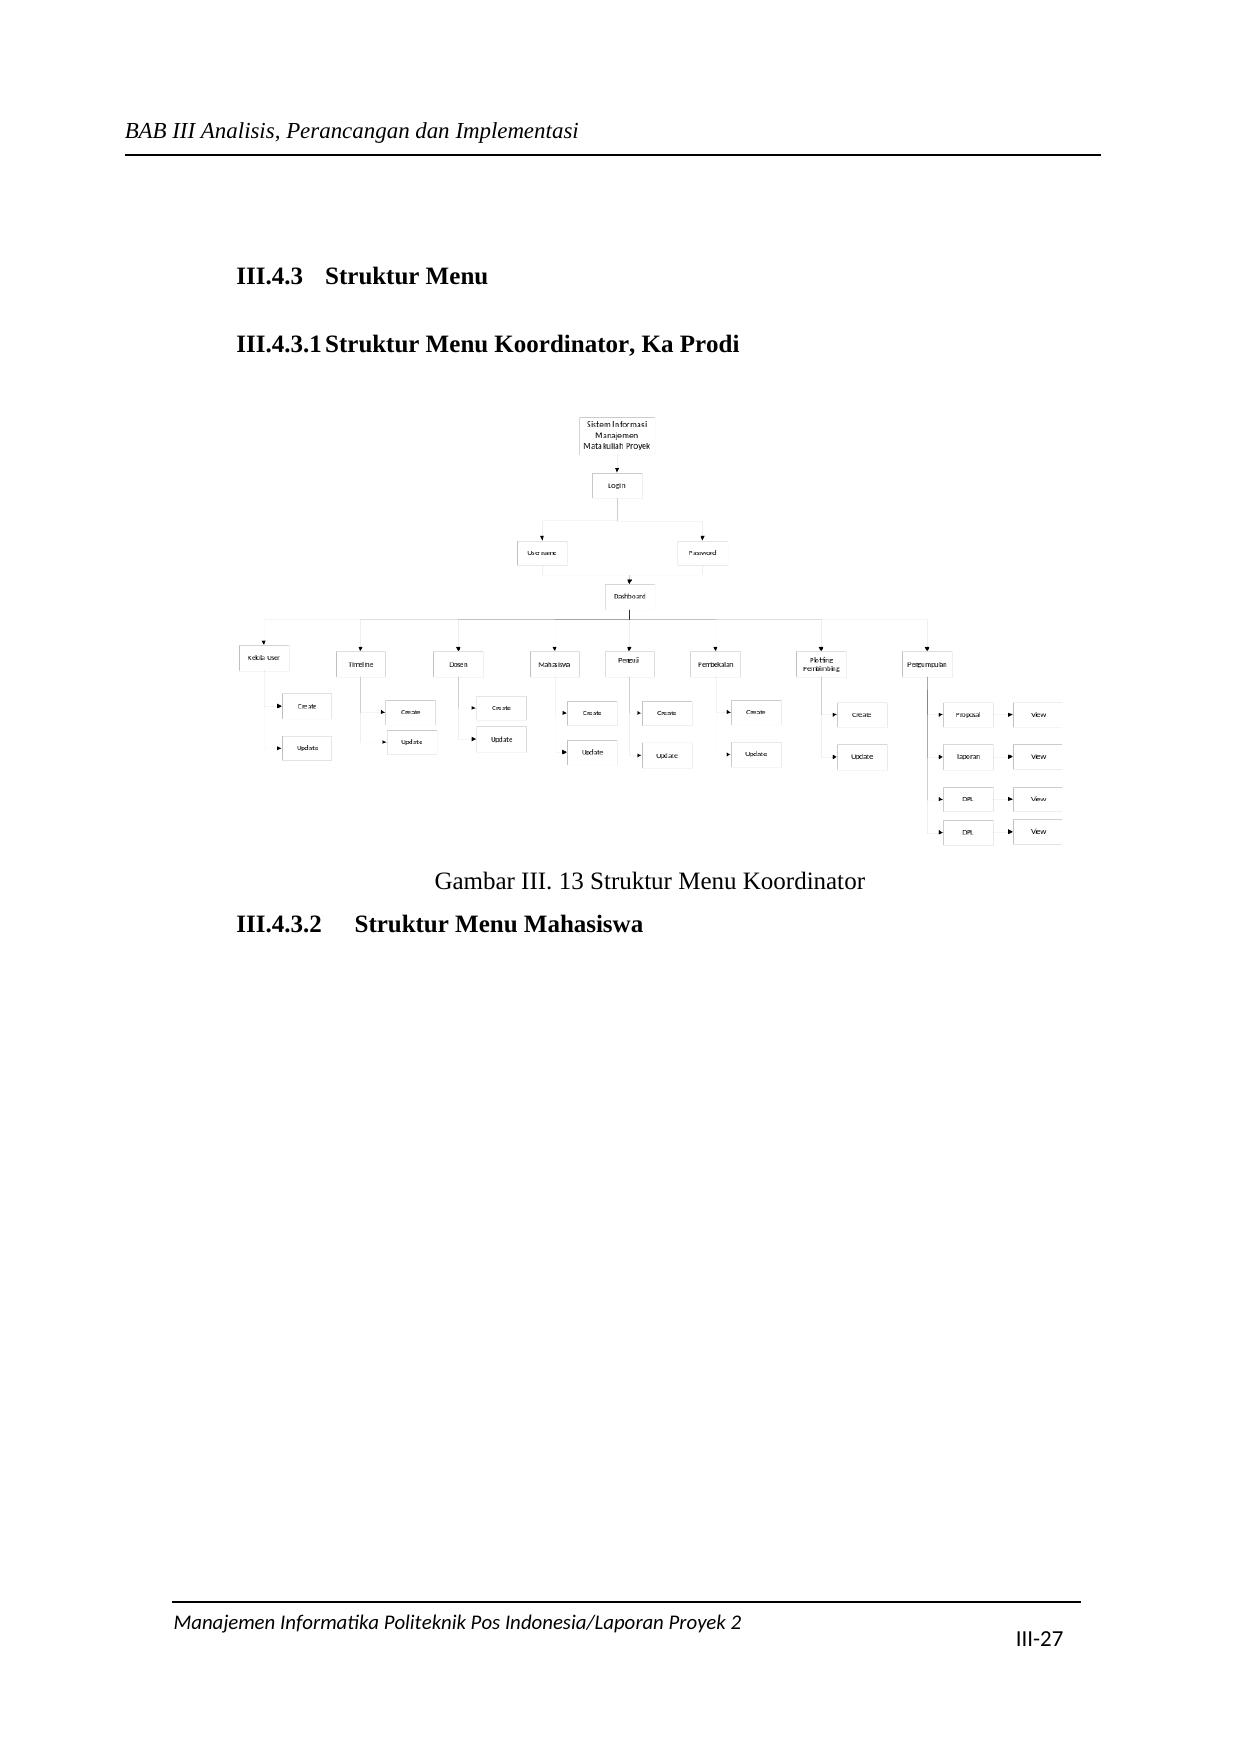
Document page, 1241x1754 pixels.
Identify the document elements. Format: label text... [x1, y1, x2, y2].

list Struktur Menu Mahasiswa [236, 909, 1063, 938]
list Struktur Menu Koordinator, Ka Prodi [236, 329, 1063, 358]
text Gambar III. 13 Struktur Menu Koordinator [236, 866, 1063, 895]
list Struktur Menu [236, 261, 1063, 290]
